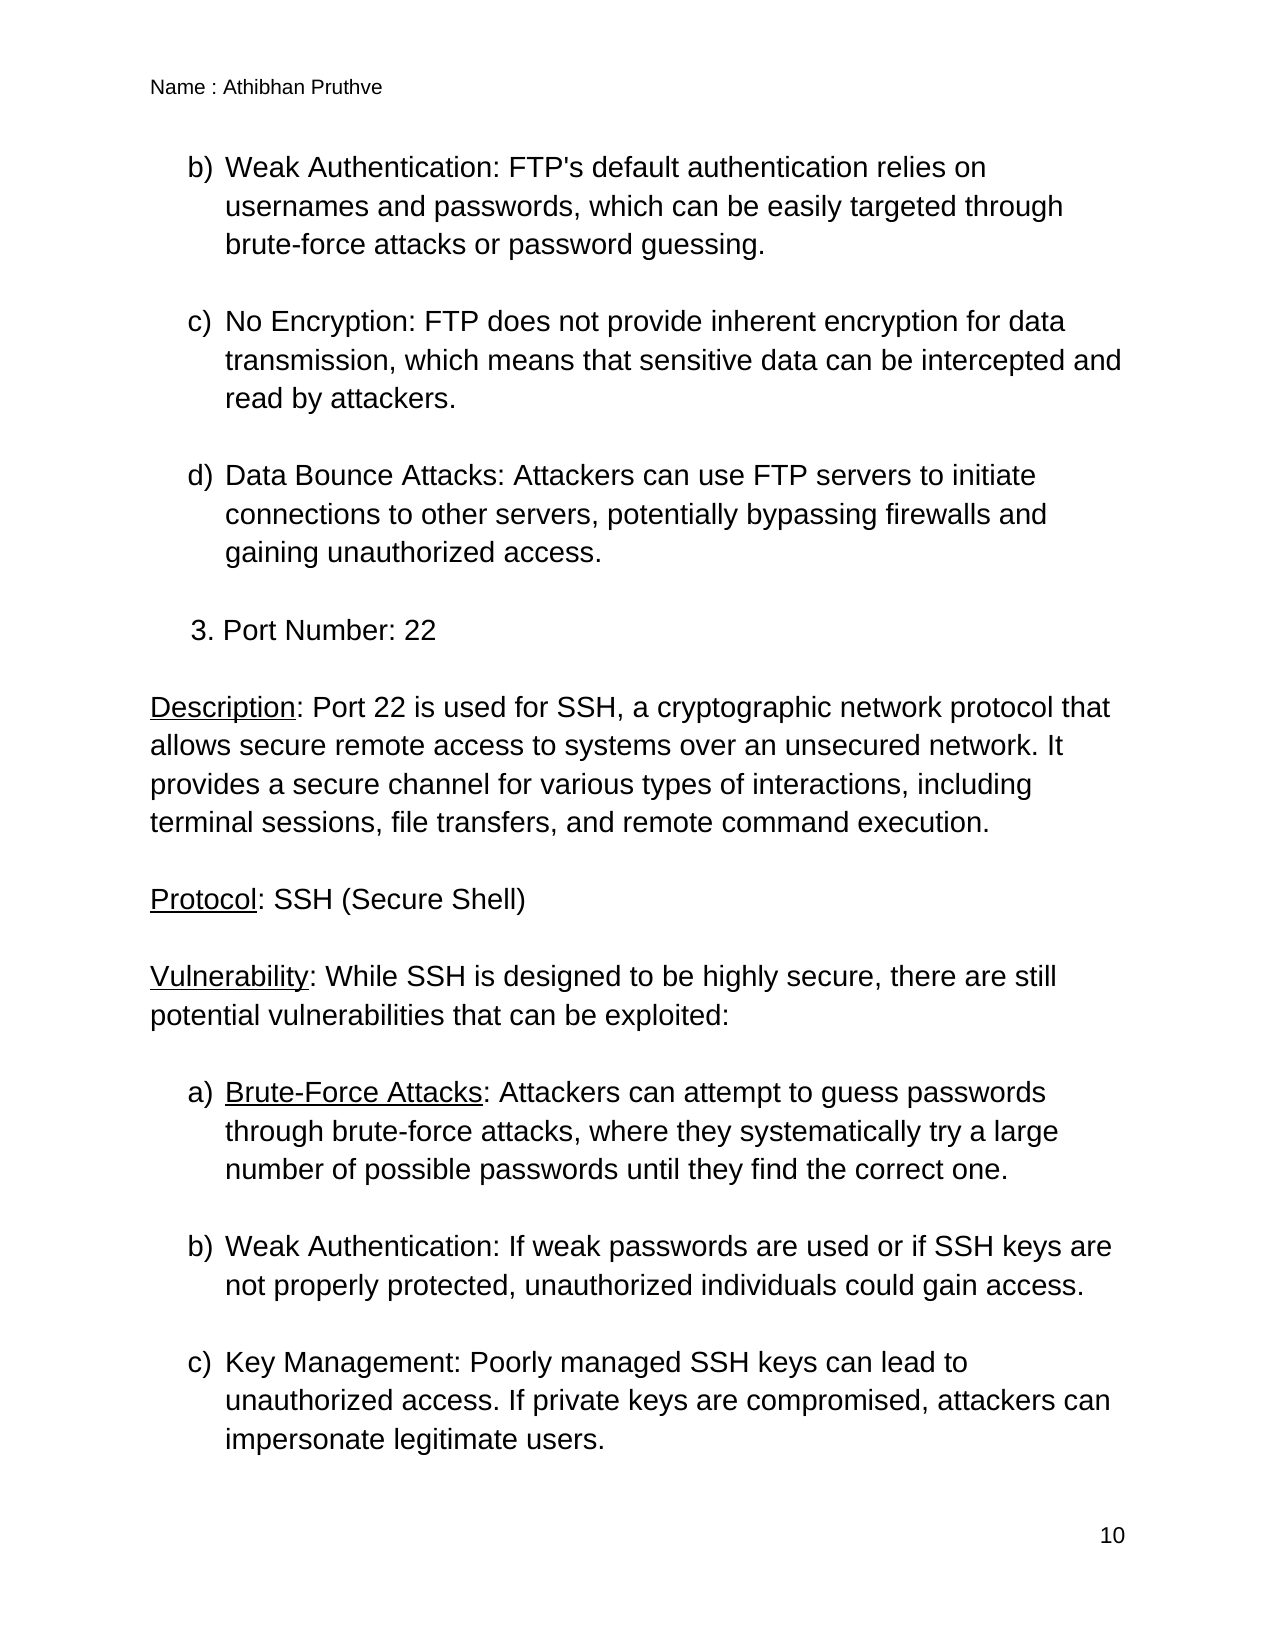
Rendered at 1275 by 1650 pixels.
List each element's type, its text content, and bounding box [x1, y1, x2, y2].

list Weak Authentication: FTP's default authentication relies on usernames and passwords, which can be easily targeted through brute-force attacks or password guessing. [187, 150, 1125, 261]
text 3. Port Number: 22 [150, 612, 1125, 646]
text Vulnerability: While SSH is designed to be highly secure, there are still potential vulnerabilities that can be exploited: [150, 959, 1125, 1031]
list Key Management: Poorly managed SSH keys can lead to unauthorized access. If private keys are compromised, attackers can impersonate legitimate users. [187, 1345, 1125, 1455]
text Protocol: SSH (Secure Shell) [150, 882, 1125, 916]
list Data Bounce Attacks: Attackers can use FTP servers to initiate connections to other servers, potentially bypassing firewalls and gaining unauthorized access. [187, 458, 1125, 569]
list Brute-Force Attacks: Attackers can attempt to guess passwords through brute-force attacks, where they systematically try a large number of possible passwords until they find the correct one. [187, 1075, 1125, 1186]
list Weak Authentication: If weak passwords are used or if SSH keys are not properly protected, unauthorized individuals could gain access. [187, 1229, 1125, 1301]
list No Encryption: FTP does not provide inherent encryption for data transmission, which means that sensitive data can be intercepted and read by attackers. [187, 304, 1125, 415]
text Description: Port 22 is used for SSH, a cryptographic network protocol that allows secure remote access to systems over an unsecured network. It provides a secure channel for various types of interactions, including terminal sessions, file transfers, and remote command execution. [150, 689, 1125, 839]
